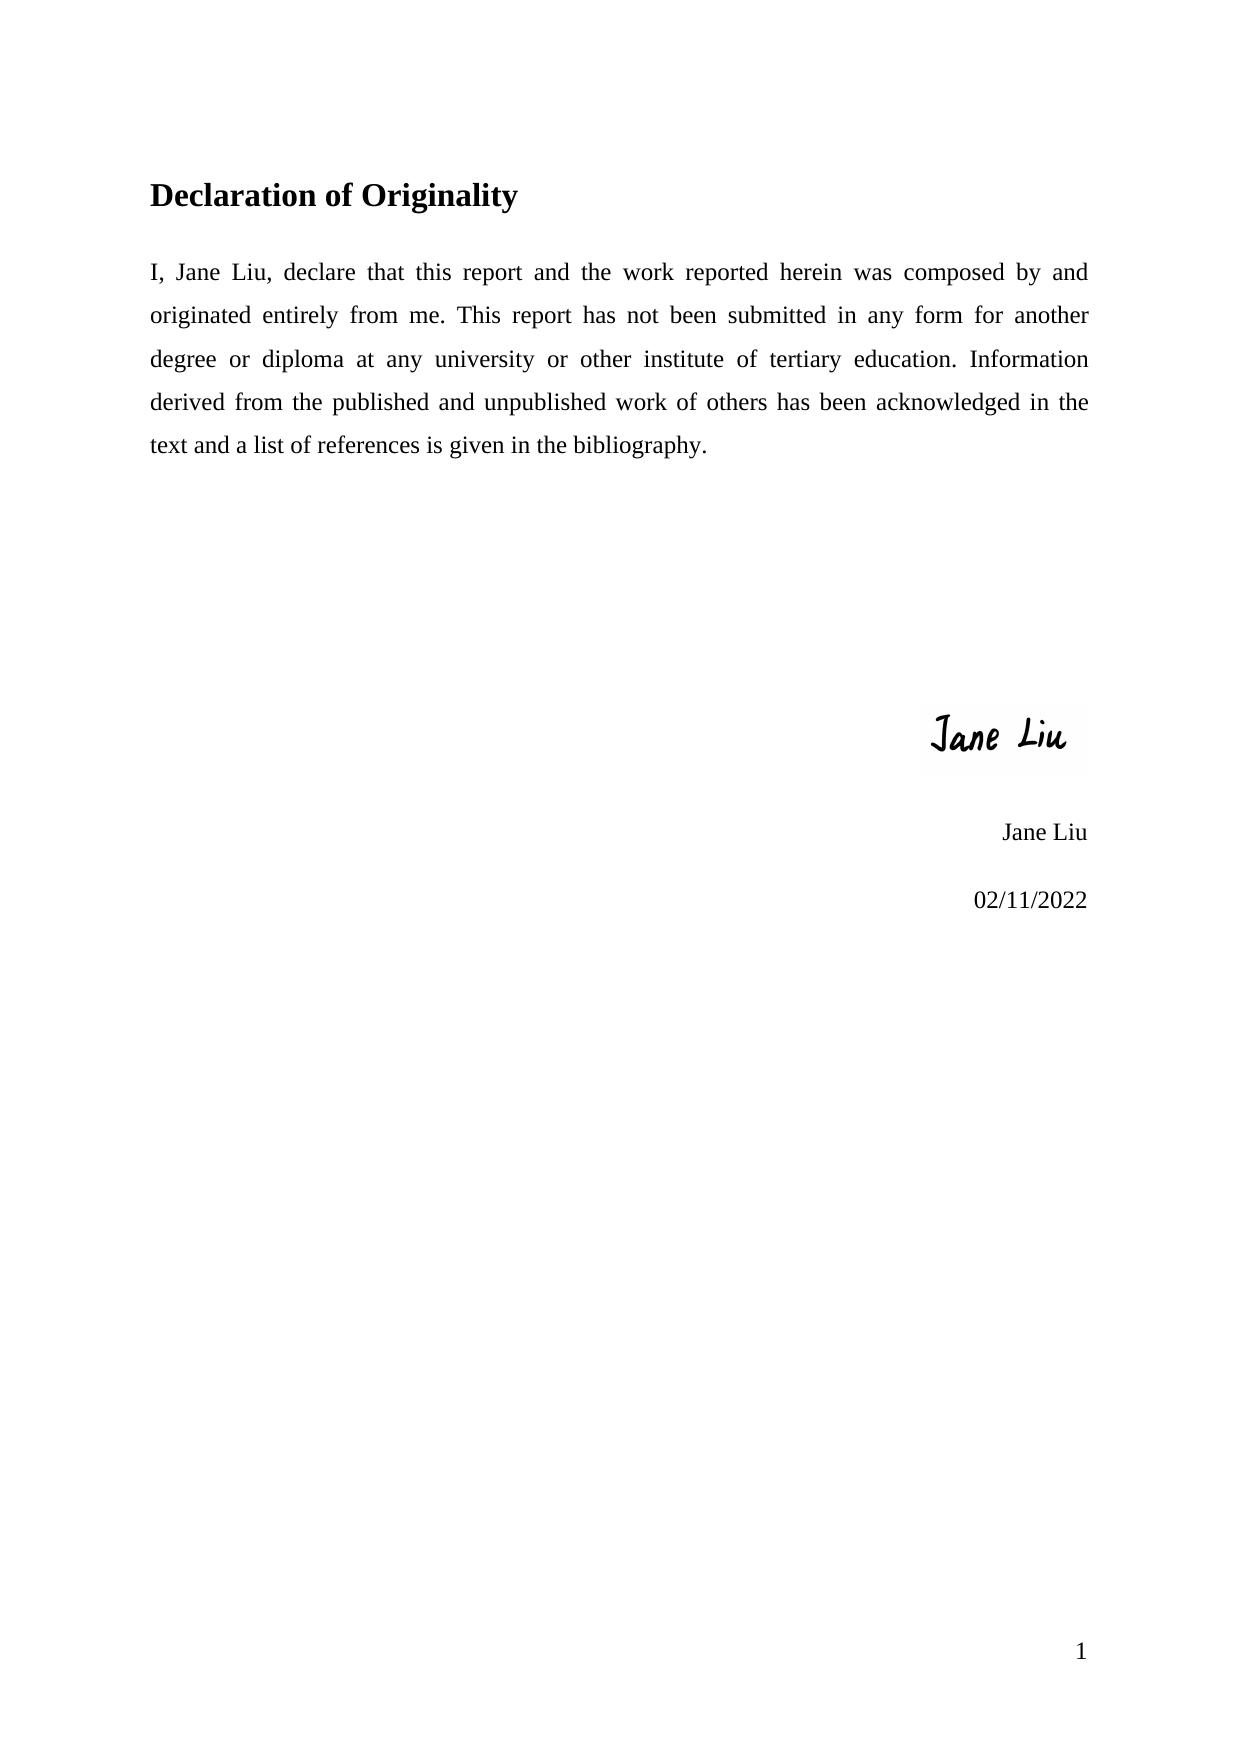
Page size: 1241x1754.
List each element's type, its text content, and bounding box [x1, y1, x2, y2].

text I, Jane Liu, declare that this report and the work reported herein was composed by and originated entirely from me. This report has not been submitted in any form for another degree or diploma at any university or other institute of tertiary education. Information derived from the published and unpublished work of others has been acknowledged in the text and a list of references is given in the bibliography. [150, 257, 1090, 459]
text Jane Liu [150, 817, 1090, 846]
subtitle Declaration of Originality [150, 175, 1090, 213]
text 02/11/2022 [150, 885, 1090, 914]
picture [917, 702, 1088, 778]
